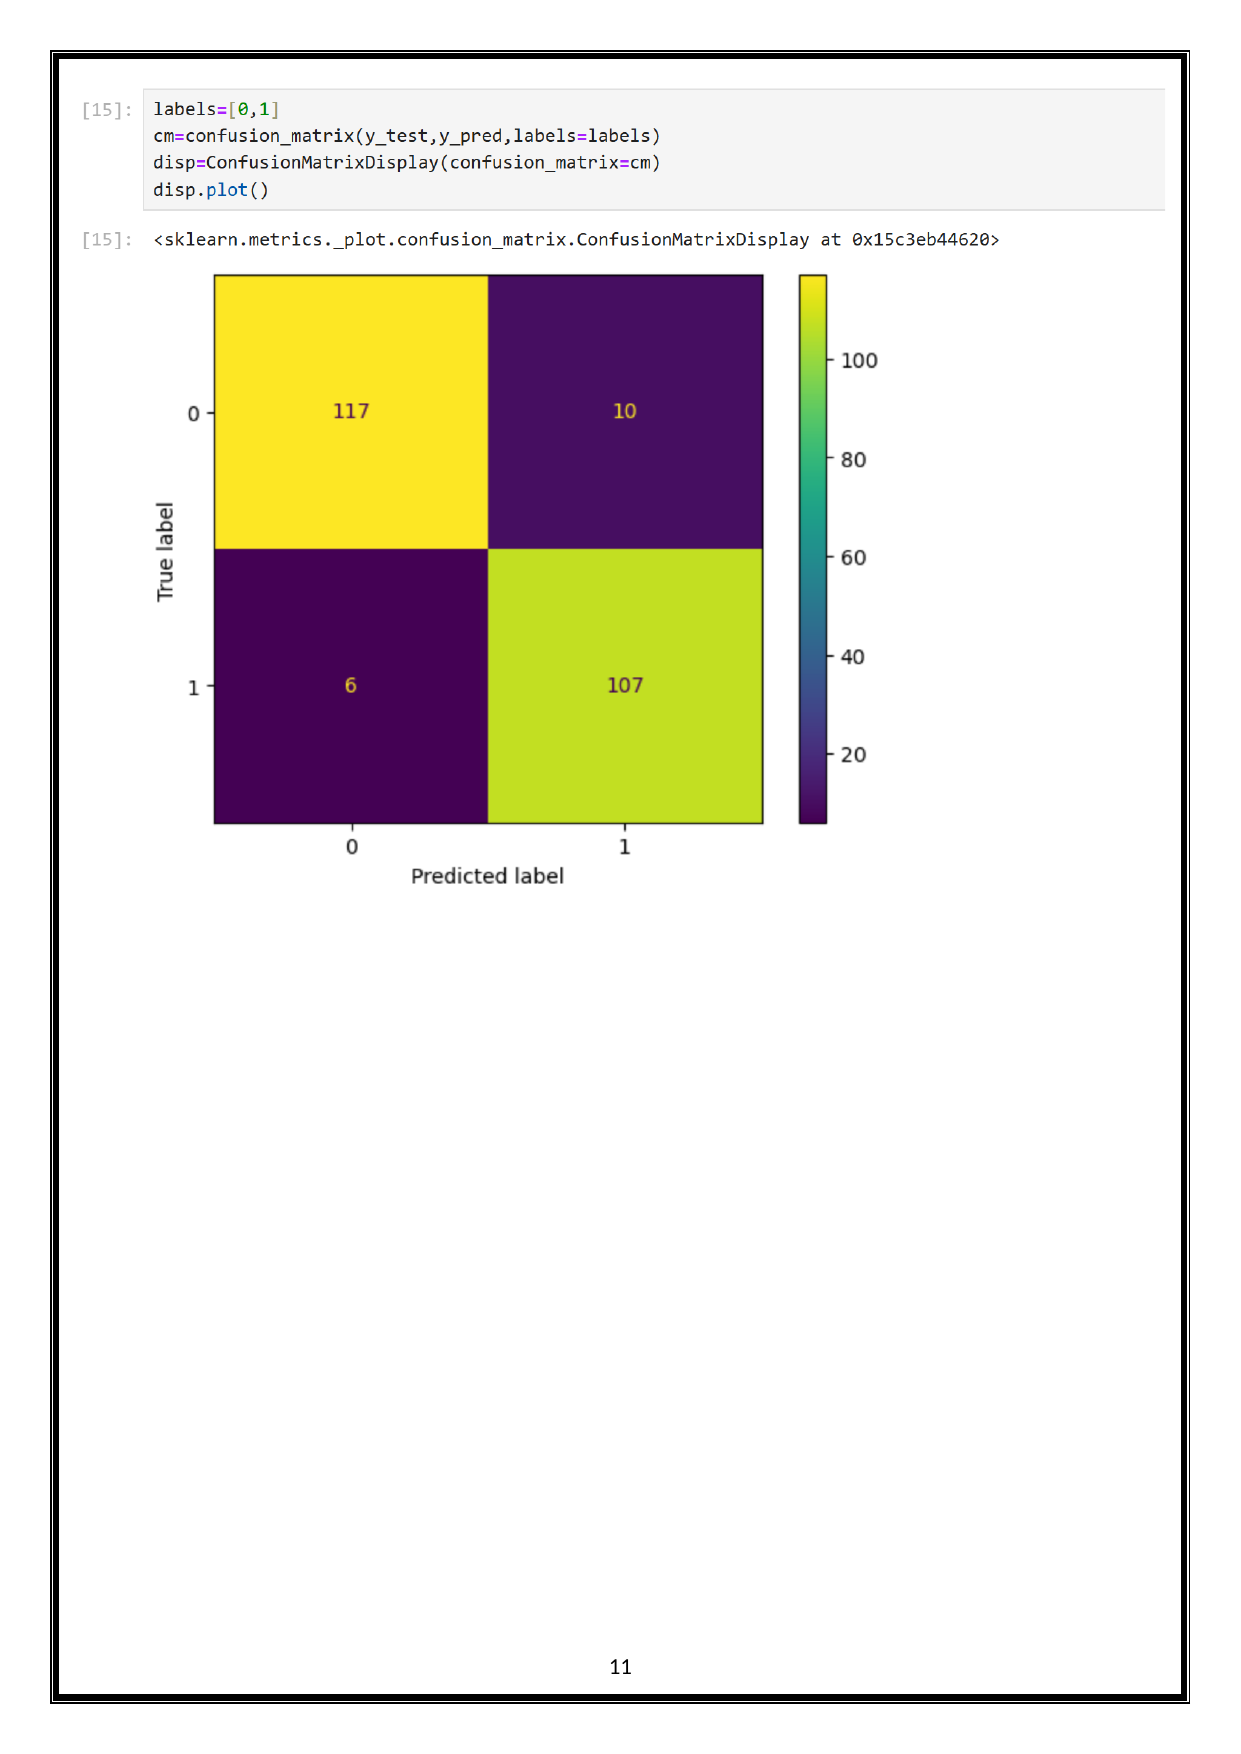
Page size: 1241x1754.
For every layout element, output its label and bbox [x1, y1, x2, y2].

picture [75, 75, 1166, 901]
